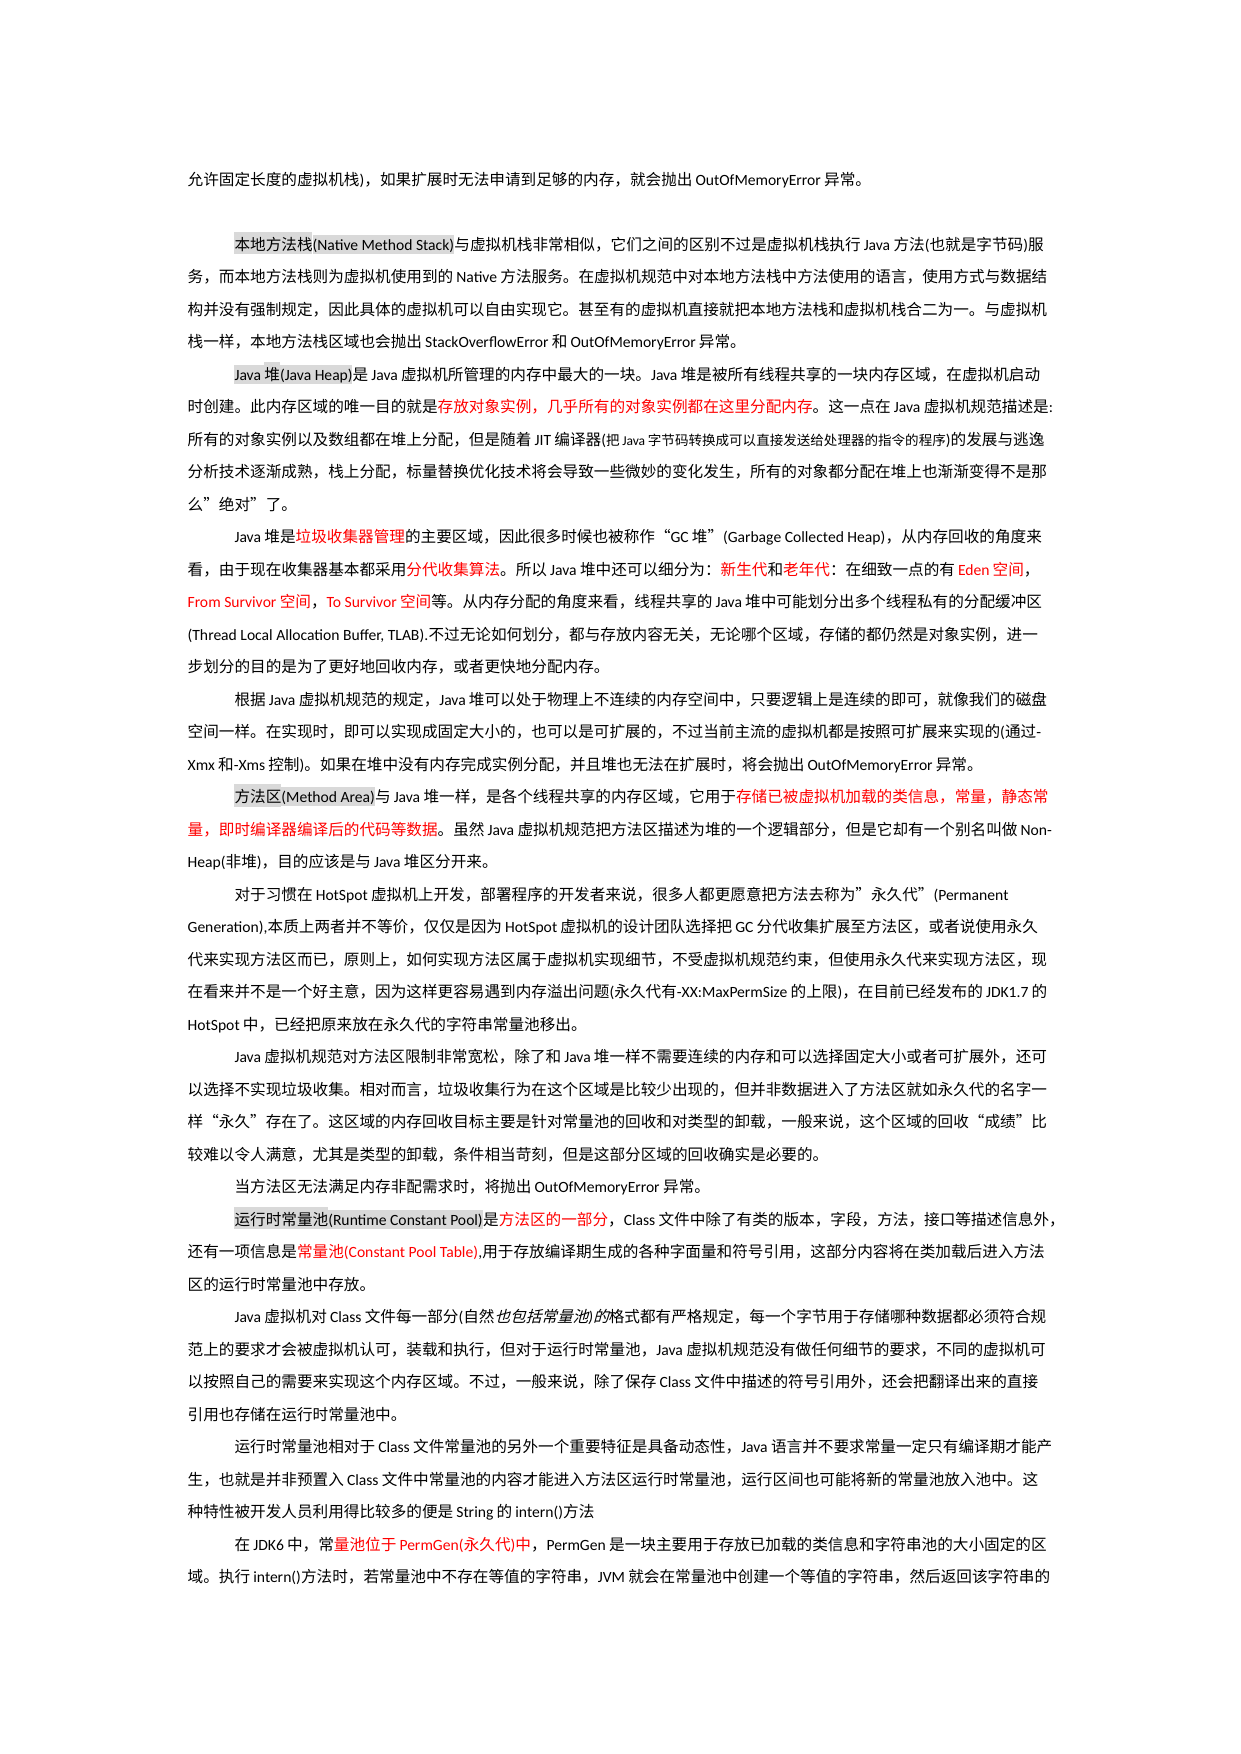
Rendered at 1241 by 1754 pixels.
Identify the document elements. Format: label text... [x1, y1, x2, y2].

text 对于习惯在HotSpot虚拟机上开发，部署程序的开发者来说，很多人都更愿意把方法去称为”永久代”(Permanent Generation),本质上两者并不等价，仅仅是因为HotSpot虚拟机的设计团队选择把GC分代收集扩展至方法区，或者说使用永久代来实现方法区而已，原则上，如何实现方法区属于虚拟机实现细节，不受虚拟机规范约束，但使用永久代来实现方法区，现在看来并不是一个好主意，因为这样更容易遇到内存溢出问题(永久代有-XX:MaxPermSize的上限)，在目前已经发布的JDK1.7的HotSpot中，已经把原来放在永久代的字符串常量池移出。 [187, 877, 1053, 1039]
text Java虚拟机规范对方法区限制非常宽松，除了和Java堆一样不需要连续的内存和可以选择固定大小或者可扩展外，还可以选择不实现垃圾收集。相对而言，垃圾收集行为在这个区域是比较少出现的，但并非数据进入了方法区就如永久代的名字一样“永久”存在了。这区域的内存回收目标主要是针对常量池的回收和对类型的卸载，一般来说，这个区域的回收“成绩”比较难以令人满意，尤其是类型的卸载，条件相当苛刻，但是这部分区域的回收确实是必要的。 [187, 1039, 1053, 1169]
text 当方法区无法满足内存非配需求时，将抛出OutOfMemoryError异常。 [187, 1169, 1053, 1202]
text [187, 162, 1053, 194]
text 运行时常量池(Runtime Constant Pool)是方法区的一部分，Class文件中除了有类的版本，字段，方法，接口等描述信息外，还有一项信息是常量池(Constant Pool Table),用于存放编译期生成的各种字面量和符号引用，这部分内容将在类加载后进入方法区的运行时常量池中存放。 [187, 1202, 1053, 1299]
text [187, 1527, 1053, 1592]
text 方法区(Method Area)与Java堆一样，是各个线程共享的内存区域，它用于存储已被虚拟机加载的类信息，常量，静态常量，即时编译器编译后的代码等数据。虽然Java虚拟机规范把方法区描述为堆的一个逻辑部分，但是它却有一个别名叫做Non-Heap(非堆)，目的应该是与Java堆区分开来。 [187, 779, 1053, 877]
text Java虚拟机对Class文件每一部分(自然也包括常量池)的格式都有严格规定，每一个字节用于存储哪种数据都必须符合规范上的要求才会被虚拟机认可，装载和执行，但对于运行时常量池，Java虚拟机规范没有做任何细节的要求，不同的虚拟机可以按照自己的需要来实现这个内存区域。不过，一般来说，除了保存Class文件中描述的符号引用外，还会把翻译出来的直接引用也存储在运行时常量池中。 [187, 1299, 1053, 1429]
text 本地方法栈(Native Method Stack)与虚拟机栈非常相似，它们之间的区别不过是虚拟机栈执行Java方法(也就是字节码)服务，而本地方法栈则为虚拟机使用到的Native方法服务。在虚拟机规范中对本地方法栈中方法使用的语言，使用方式与数据结构并没有强制规定，因此具体的虚拟机可以自由实现它。甚至有的虚拟机直接就把本地方法栈和虚拟机栈合二为一。与虚拟机栈一样，本地方法栈区域也会抛出StackOverflowError和OutOfMemoryError异常。 [187, 227, 1053, 357]
text 运行时常量池相对于Class文件常量池的另外一个重要特征是具备动态性，Java语言并不要求常量一定只有编译期才能产生，也就是并非预置入Class文件中常量池的内容才能进入方法区运行时常量池，运行区间也可能将新的常量池放入池中。这种特性被开发人员利用得比较多的便是String的intern()方法 [187, 1429, 1053, 1527]
text Java堆是垃圾收集器管理的主要区域，因此很多时候也被称作“GC堆”(Garbage Collected Heap)，从内存回收的角度来看，由于现在收集器基本都采用分代收集算法。所以Java堆中还可以细分为：新生代和老年代：在细致一点的有Eden空间，From Survivor空间，To Survivor空间等。从内存分配的角度来看，线程共享的Java堆中可能划分出多个线程私有的分配缓冲区(Thread Local Allocation Buffer, TLAB).不过无论如何划分，都与存放内容无关，无论哪个区域，存储的都仍然是对象实例，进一步划分的目的是为了更好地回收内存，或者更快地分配内存。 [187, 519, 1053, 682]
text Java堆(Java Heap)是Java虚拟机所管理的内存中最大的一块。Java堆是被所有线程共享的一块内存区域，在虚拟机启动时创建。此内存区域的唯一目的就是存放对象实例，几乎所有的对象实例都在这里分配内存。这一点在Java虚拟机规范描述是:所有的对象实例以及数组都在堆上分配，但是随着JIT编译器(把Java字节码转换成可以直接发送给处理器的指令的程序)的发展与逃逸分析技术逐渐成熟，栈上分配，标量替换优化技术将会导致一些微妙的变化发生，所有的对象都分配在堆上也渐渐变得不是那么”绝对”了。 [187, 357, 1053, 519]
text 根据Java虚拟机规范的规定，Java堆可以处于物理上不连续的内存空间中，只要逻辑上是连续的即可，就像我们的磁盘空间一样。在实现时，即可以实现成固定大小的，也可以是可扩展的，不过当前主流的虚拟机都是按照可扩展来实现的(通过-Xmx和-Xms控制)。如果在堆中没有内存完成实例分配，并且堆也无法在扩展时，将会抛出OutOfMemoryError异常。 [187, 682, 1053, 779]
